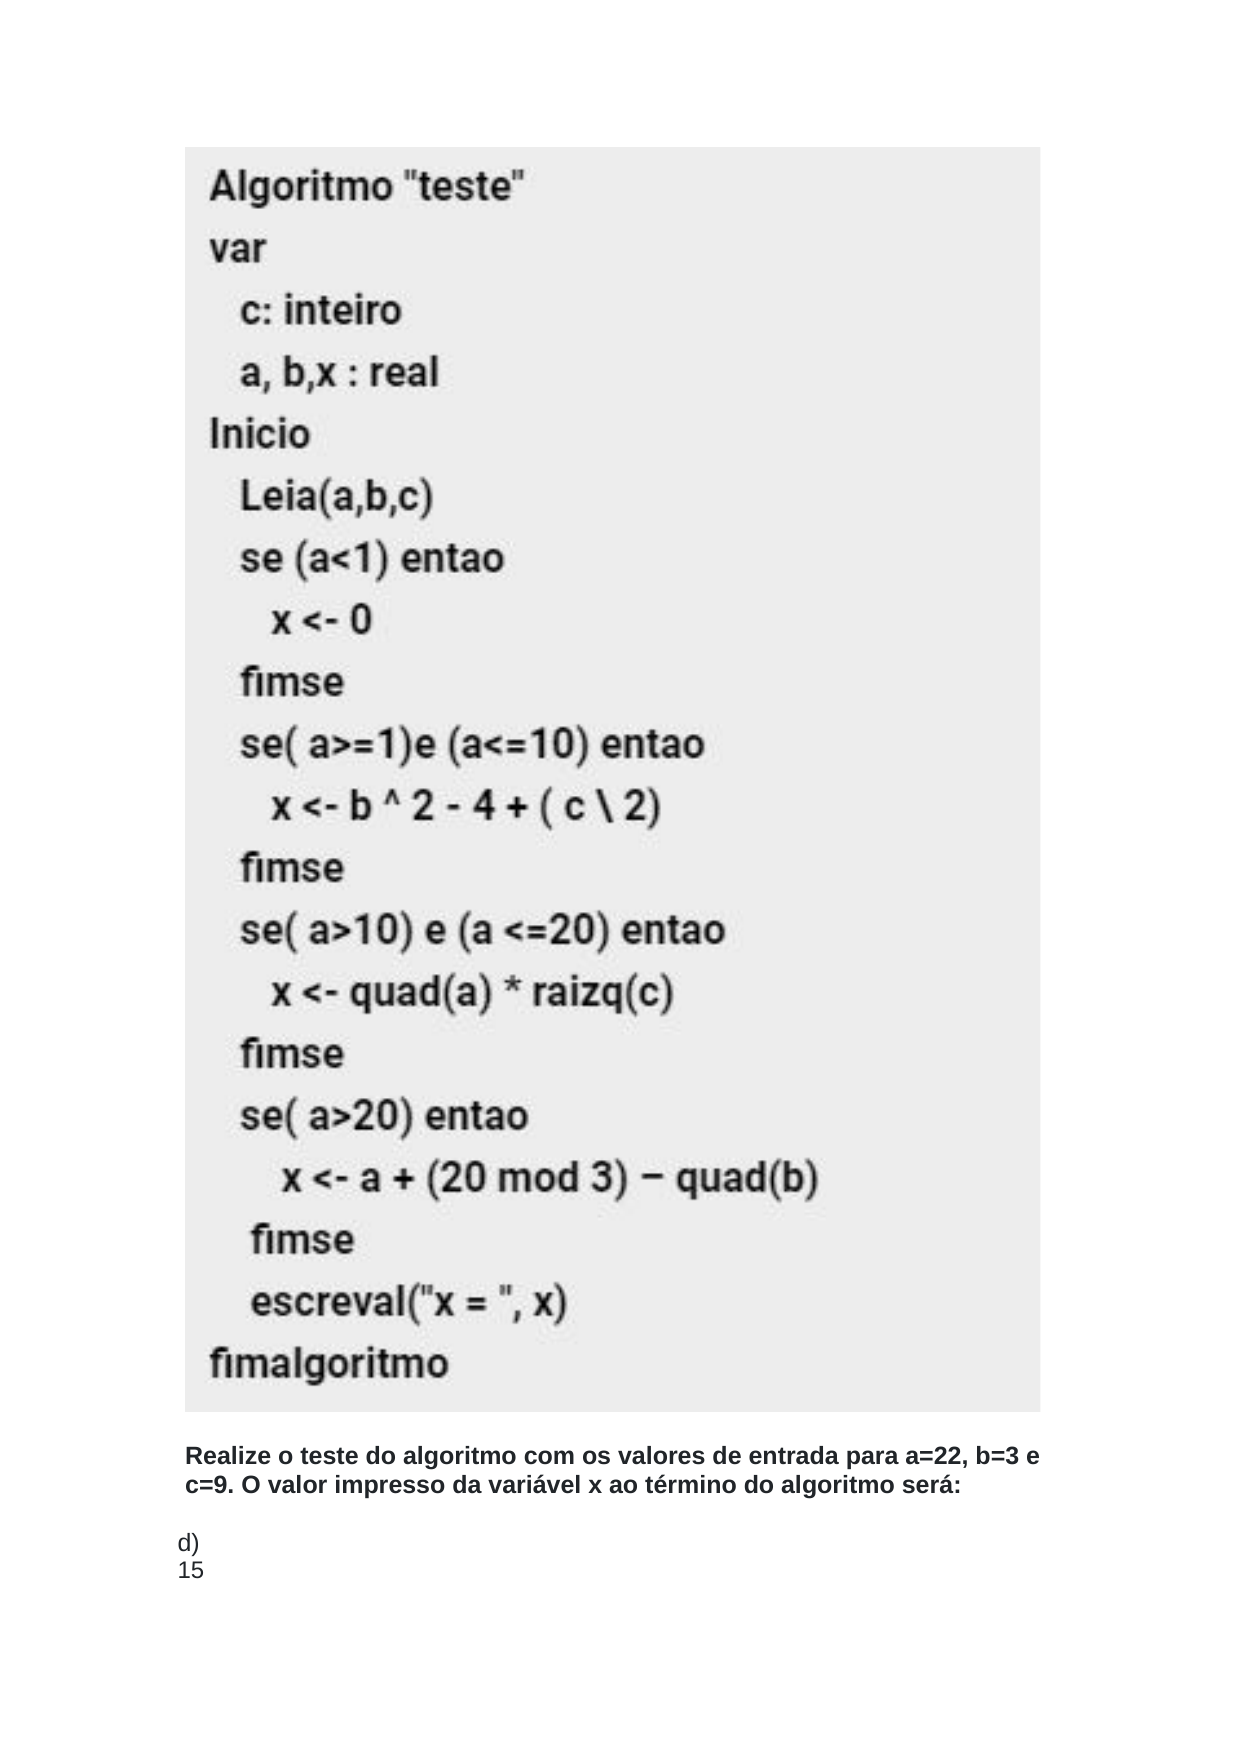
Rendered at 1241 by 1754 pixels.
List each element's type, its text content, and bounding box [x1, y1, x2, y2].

picture [185, 147, 1041, 1412]
text 15 [177, 1556, 1063, 1584]
text Realize o teste do algoritmo com os valores de entrada para a=22, b=3 e c=9. O valor impresso da variável x ao término do algoritmo será: [185, 1441, 1063, 1498]
text d) [177, 1528, 1063, 1556]
